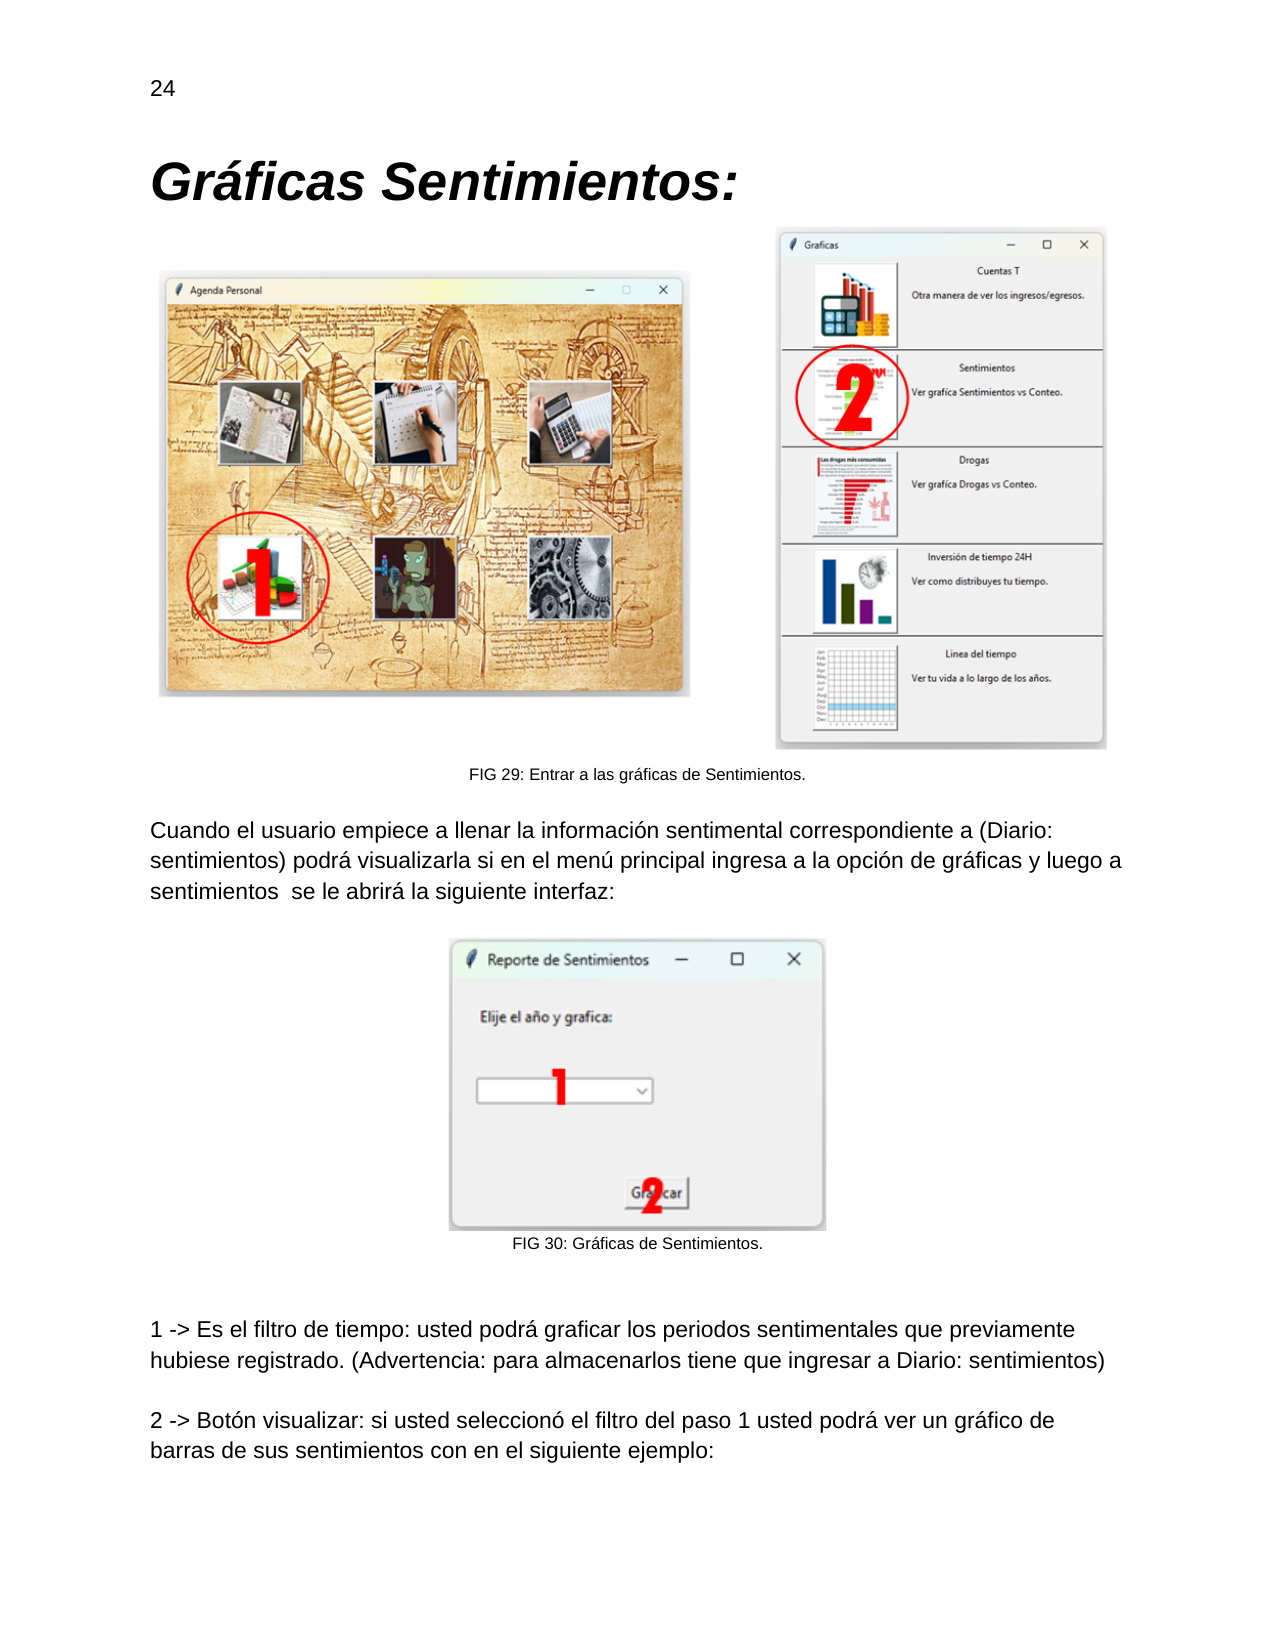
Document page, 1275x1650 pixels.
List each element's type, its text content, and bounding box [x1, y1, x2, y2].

text 1 -> Es el filtro de tiempo: usted podrá graficar los periodos sentimentales que previamente hubiese registrado. (Advertencia: para almacenarlos tiene que ingresar a Diario: sentimientos) [150, 1316, 1125, 1373]
text FIG 29: Entrar a las gráficas de Sentimientos. [150, 765, 1125, 784]
picture [150, 221, 1125, 762]
text 2 -> Botón visualizar: si usted seleccionó el filtro del paso 1 usted podrá ver un gráfico de barras de sus sentimientos con en el siguiente ejemplo: [150, 1407, 1125, 1464]
picture [448, 938, 827, 1231]
text Gráficas Sentimientos: [150, 150, 1125, 212]
text Cuando el usuario empiece a llenar la información sentimental correspondiente a (Diario: sentimientos) podrá visualizarla si en el menú principal ingresa a la opción de gráficas y luego a sentimientos se le abrirá la siguiente interfaz: [150, 817, 1125, 904]
text FIG 30: Gráficas de Sentimientos. [150, 1234, 1125, 1253]
